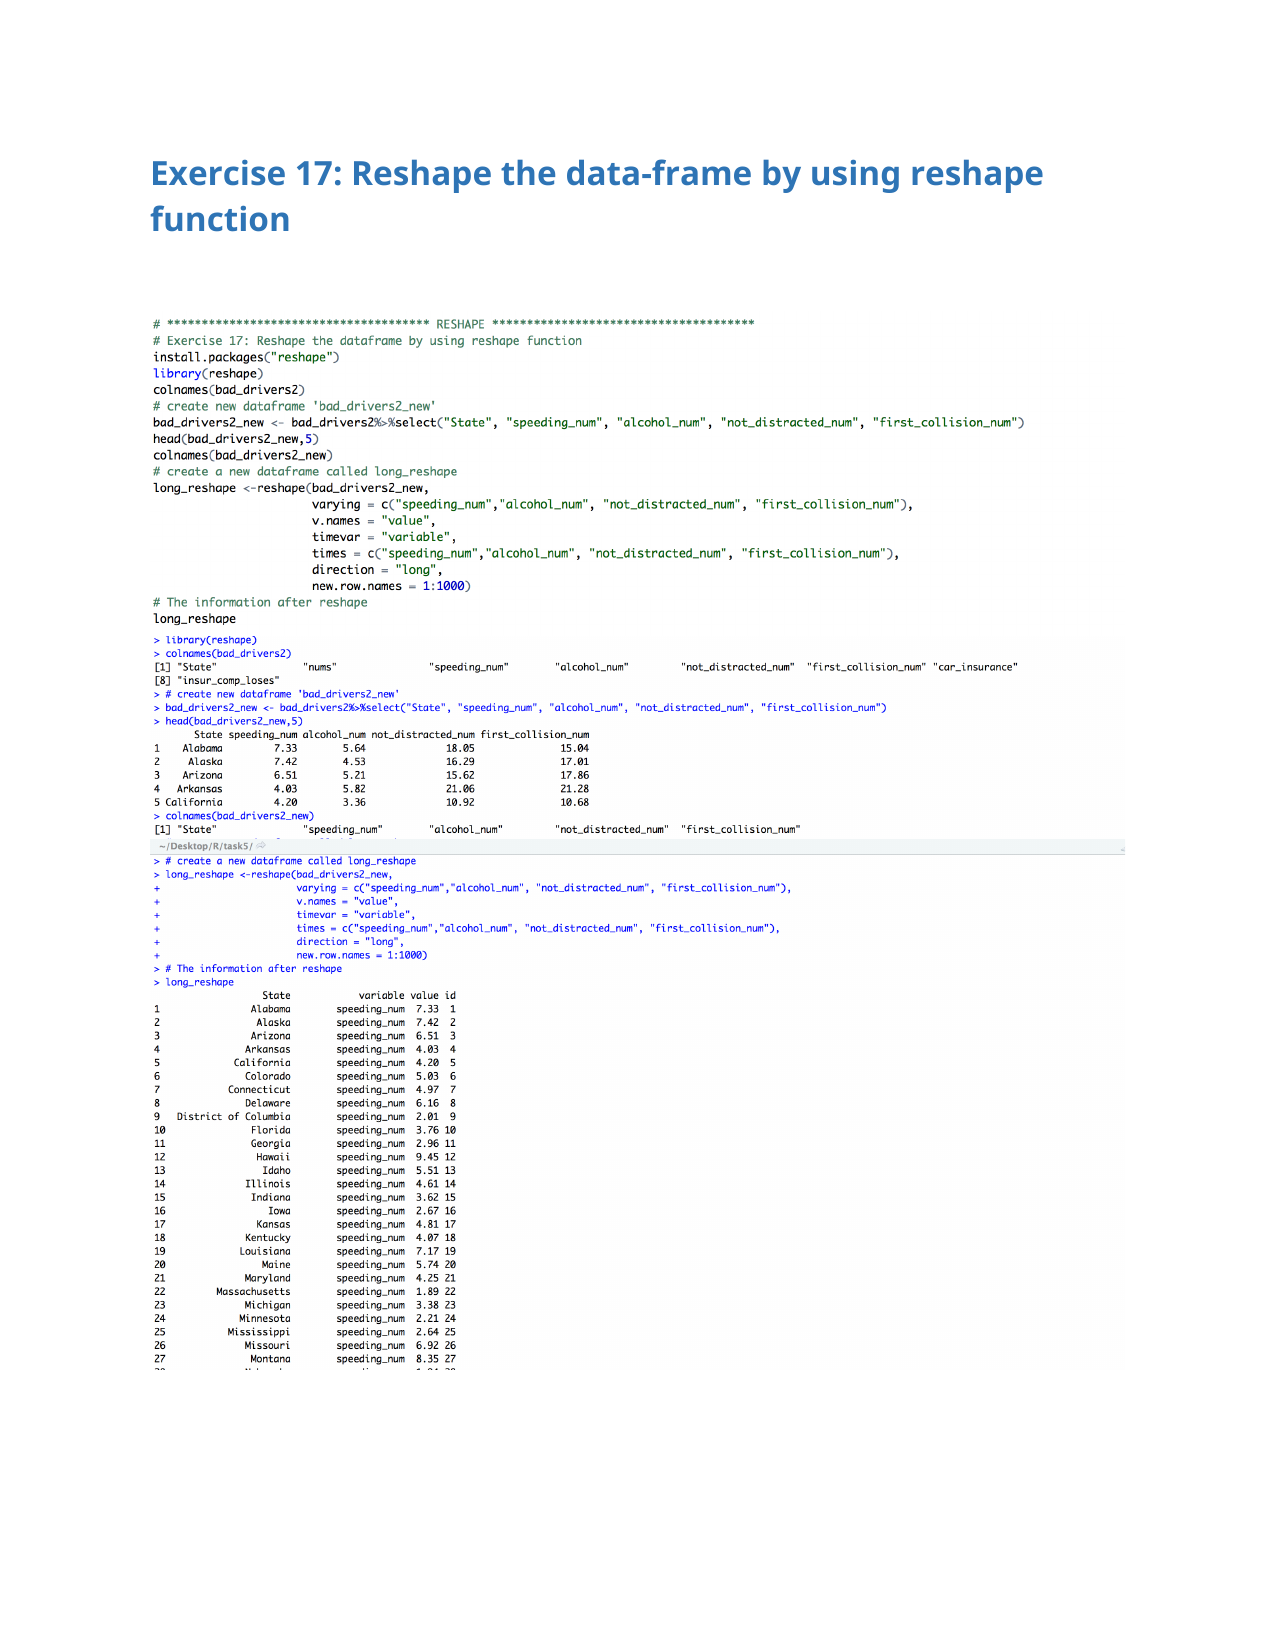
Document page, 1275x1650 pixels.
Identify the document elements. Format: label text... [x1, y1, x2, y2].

picture [150, 311, 1125, 1370]
text Exercise 17: Reshape the data-frame by using reshape function [150, 150, 1125, 241]
